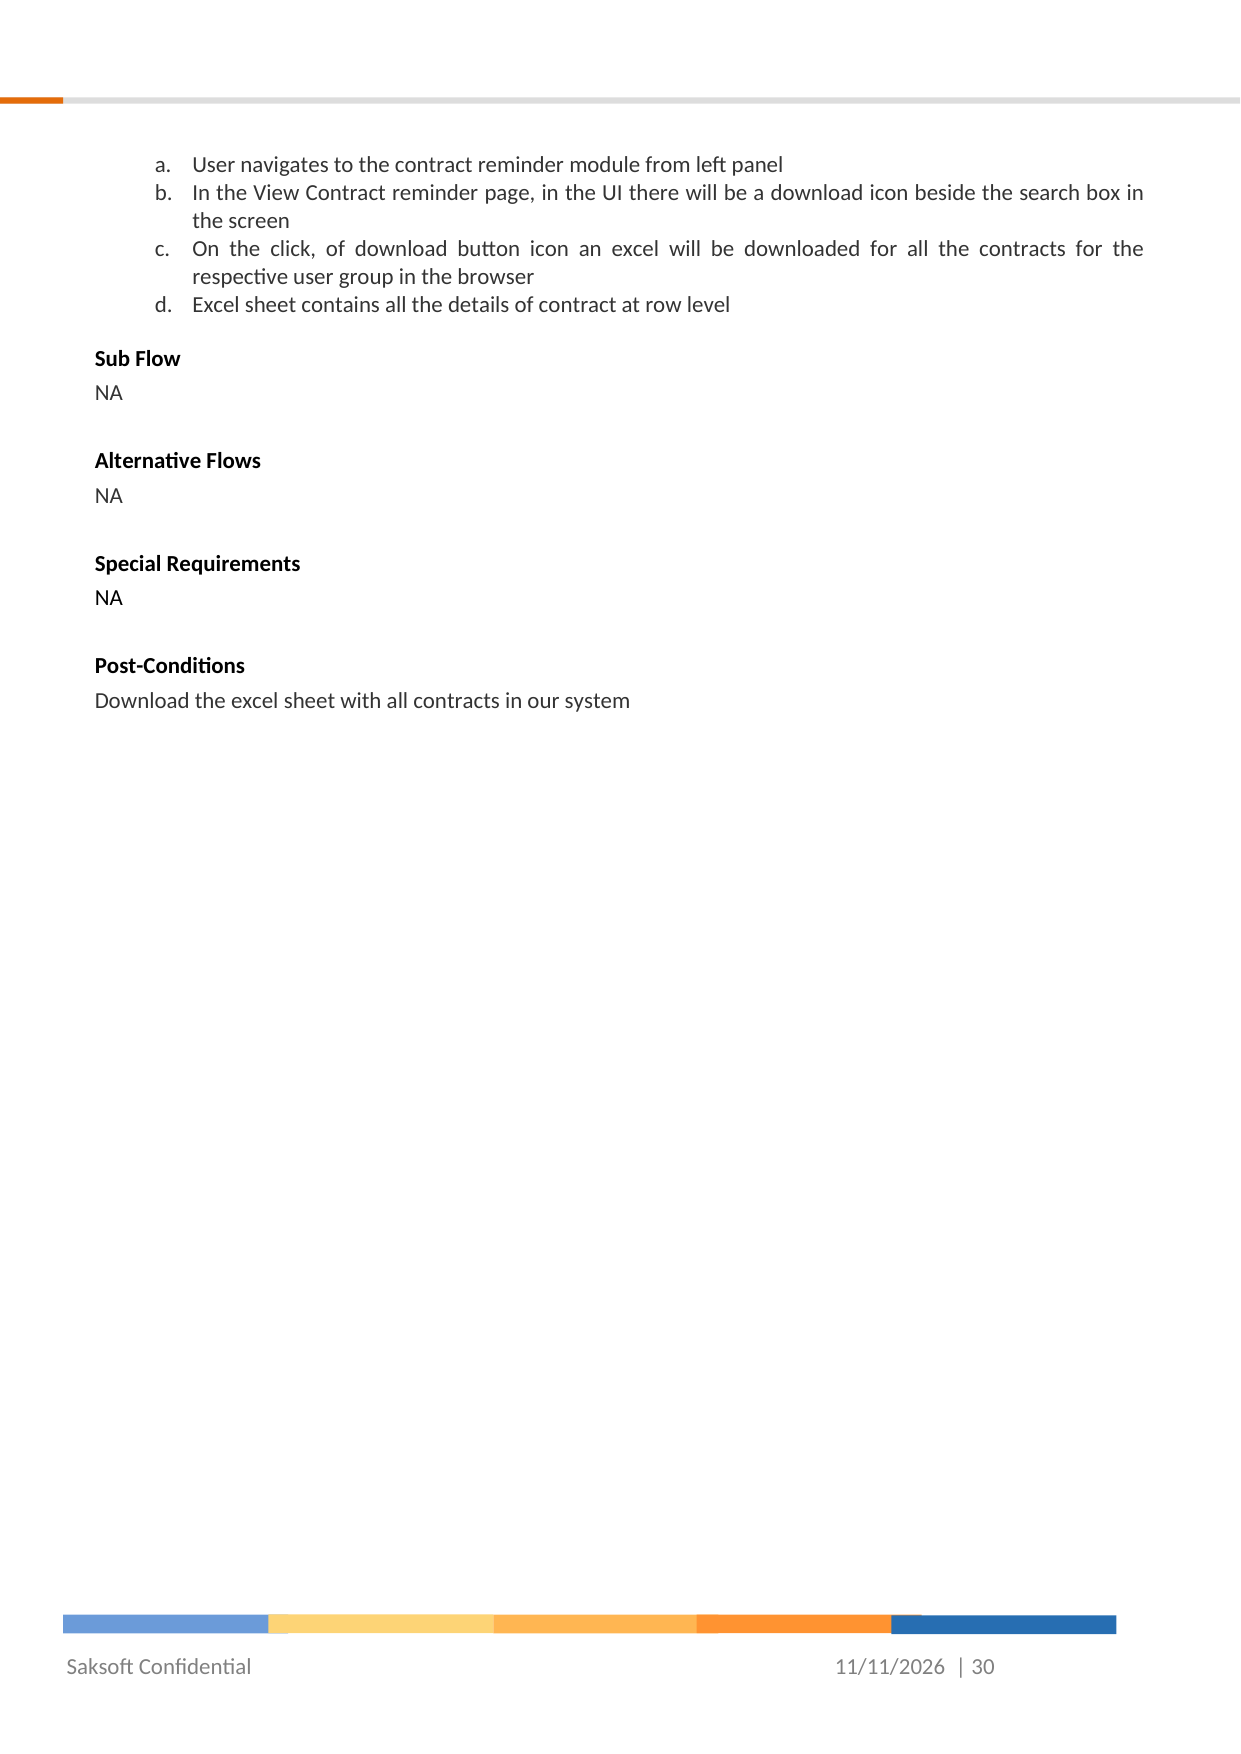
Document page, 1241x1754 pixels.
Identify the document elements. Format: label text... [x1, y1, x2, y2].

list On the click, of download button icon an excel will be downloaded for all the contracts for the respective user group in the browser [154, 234, 1146, 290]
text Download the excel sheet with all contracts in our system [94, 686, 1146, 714]
text NA [94, 378, 1146, 407]
subtitle Sub Flow [94, 343, 1146, 372]
subtitle Alternative Flows [94, 446, 1146, 475]
text NA [94, 583, 1146, 611]
text NA [94, 481, 1146, 509]
subtitle Special Requirements [94, 548, 1146, 577]
subtitle Post-Conditions [94, 650, 1146, 679]
list Excel sheet contains all the details of contract at row level [154, 290, 1146, 318]
list In the View Contract reminder page, in the UI there will be a download icon beside the search box in the screen [154, 178, 1146, 234]
list User navigates to the contract reminder module from left panel [154, 150, 1146, 178]
